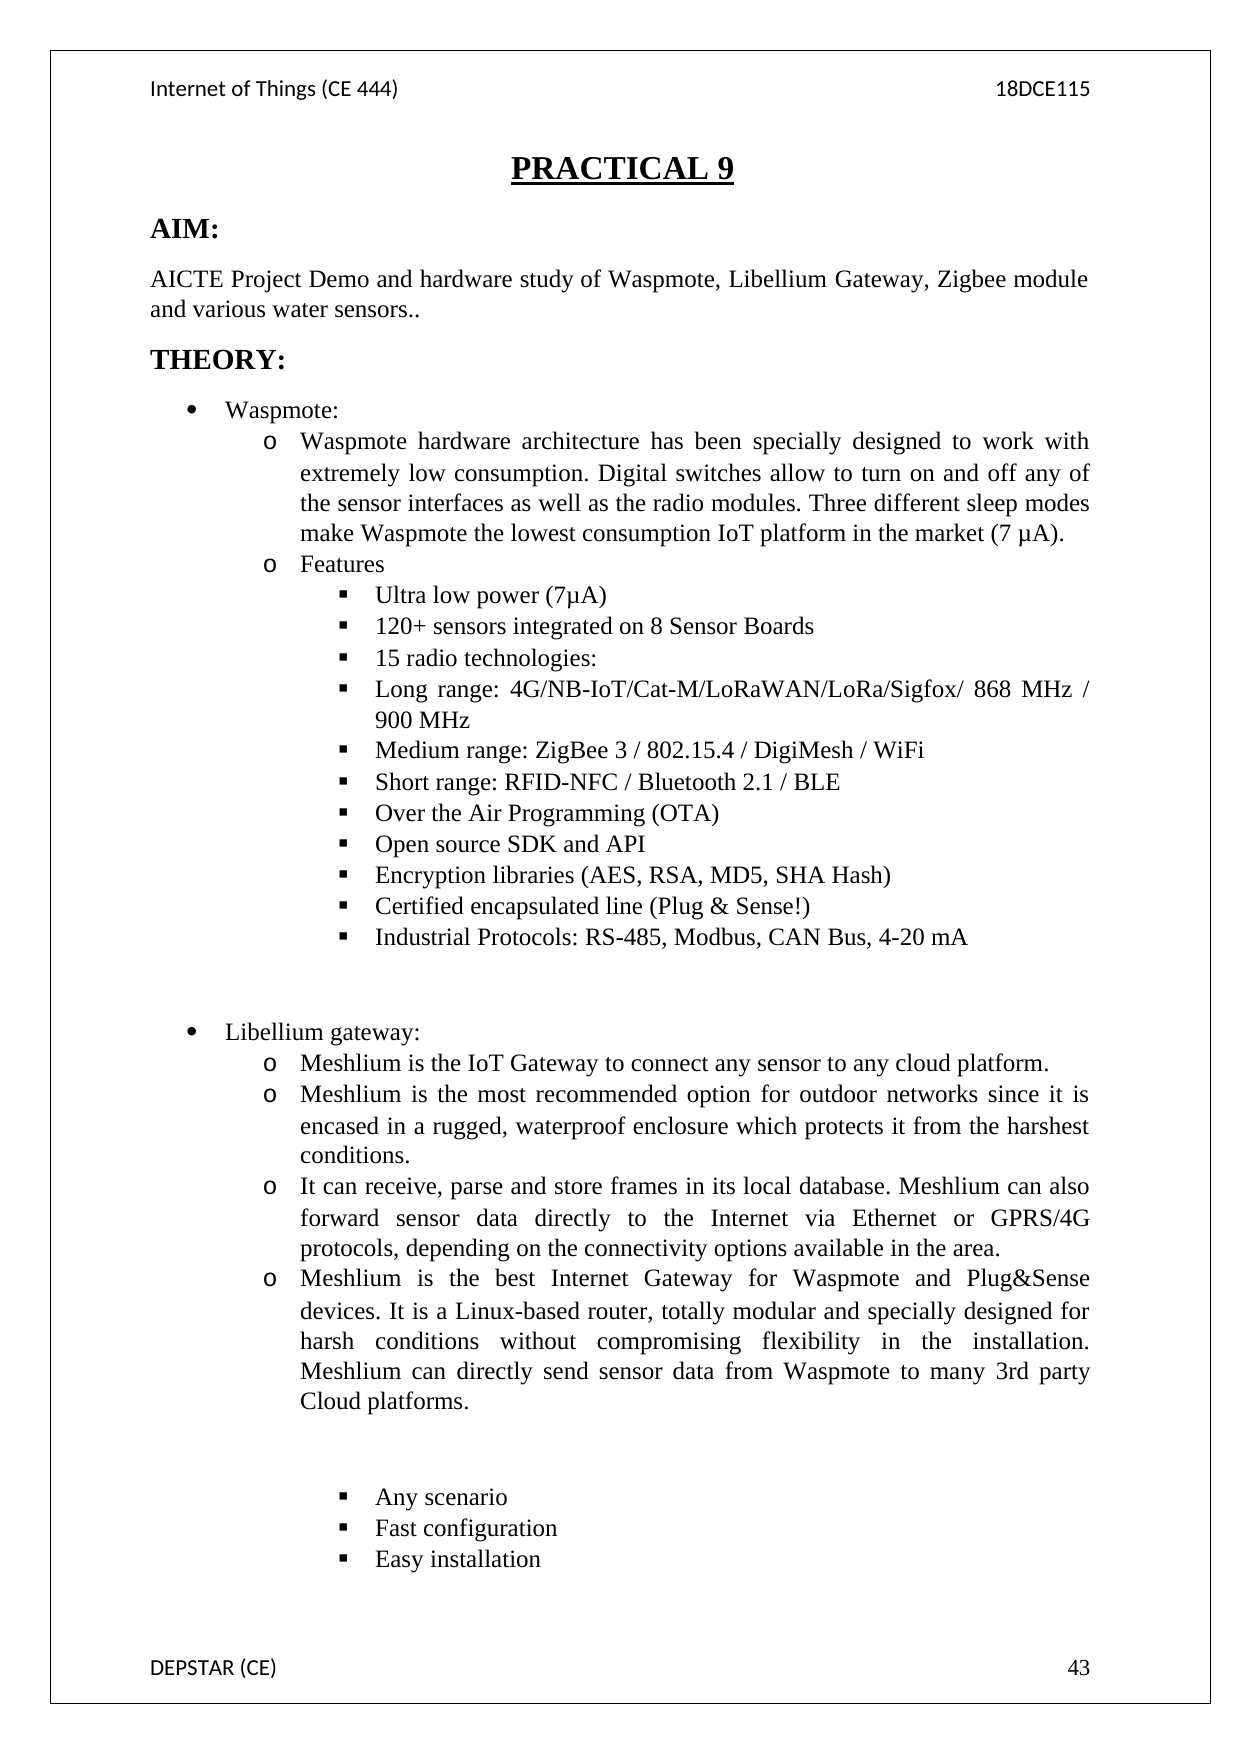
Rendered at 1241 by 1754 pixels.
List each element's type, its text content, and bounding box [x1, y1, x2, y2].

list Libellium gateway: [187, 1017, 1210, 1046]
text AICTE Project Demo and hardware study of Waspmote, Libellium Gateway, Zigbee module and various water sensors.. [150, 264, 1091, 323]
list Medium range: ZigBee 3 / 802.15.4 / DigiMesh / WiFi [337, 736, 1210, 764]
list Encryption libraries (AES, RSA, MD5, SHA Hash) [337, 860, 1210, 888]
list Certified encapsulated line (Plug & Sense!) [337, 891, 1210, 919]
subtitle PRACTICAL 9 [139, 148, 734, 187]
list Meshlium is the best Internet Gateway for Waspmote and Plug&Sense devices. It is a Linux-based router, totally modular and specially designed for harsh conditions without compromising flexibility in the installation. Meshlium can directly send sensor data from Waspmote to many 3rd party Cloud platforms. [262, 1263, 1090, 1415]
list Over the Air Programming (OTA) [337, 798, 1210, 826]
list It can receive, parse and store frames in its local database. Meshlium can also forward sensor data directly to the Internet via Ethernet or GPRS/4G protocols, depending on the connectivity options available in the area. [262, 1171, 1090, 1261]
list Ultra low power (7µA) [337, 581, 1210, 609]
list 120+ sensors integrated on 8 Sensor Boards [337, 611, 1210, 640]
list Short range: RFID-NFC / Bluetooth 2.1 / BLE [337, 767, 1210, 796]
list Waspmote: [187, 395, 1210, 424]
subtitle THEORY: [150, 342, 1210, 376]
list Open source SDK and API [337, 829, 1210, 857]
list Waspmote hardware architecture has been specially designed to work with extremely low consumption. Digital switches allow to turn on and off any of the sensor interfaces as well as the radio modules. Three different sleep modes make Waspmote the lowest consumption IoT platform in the market (7 µA). [262, 426, 1090, 547]
list Industrial Protocols: RS-485, Modbus, CAN Bus, 4-20 mA [337, 922, 1210, 950]
list 15 radio technologies: [337, 643, 1210, 671]
list Fast configuration [337, 1513, 1210, 1542]
list Meshlium is the most recommended option for outdoor networks since it is encased in a rugged, waterproof enclosure which protects it from the harshest conditions. [262, 1079, 1090, 1169]
list Easy installation [337, 1544, 1210, 1572]
list Long range: 4G/NB-IoT/Cat-M/LoRaWAN/LoRa/Sigfox/ 868 MHz / 900 MHz [337, 674, 1091, 733]
text AIM: [150, 211, 1210, 245]
list Meshlium is the IoT Gateway to connect any sensor to any cloud platform. [262, 1048, 1210, 1079]
list Any scenario [337, 1482, 1210, 1511]
list Features [262, 549, 1210, 580]
